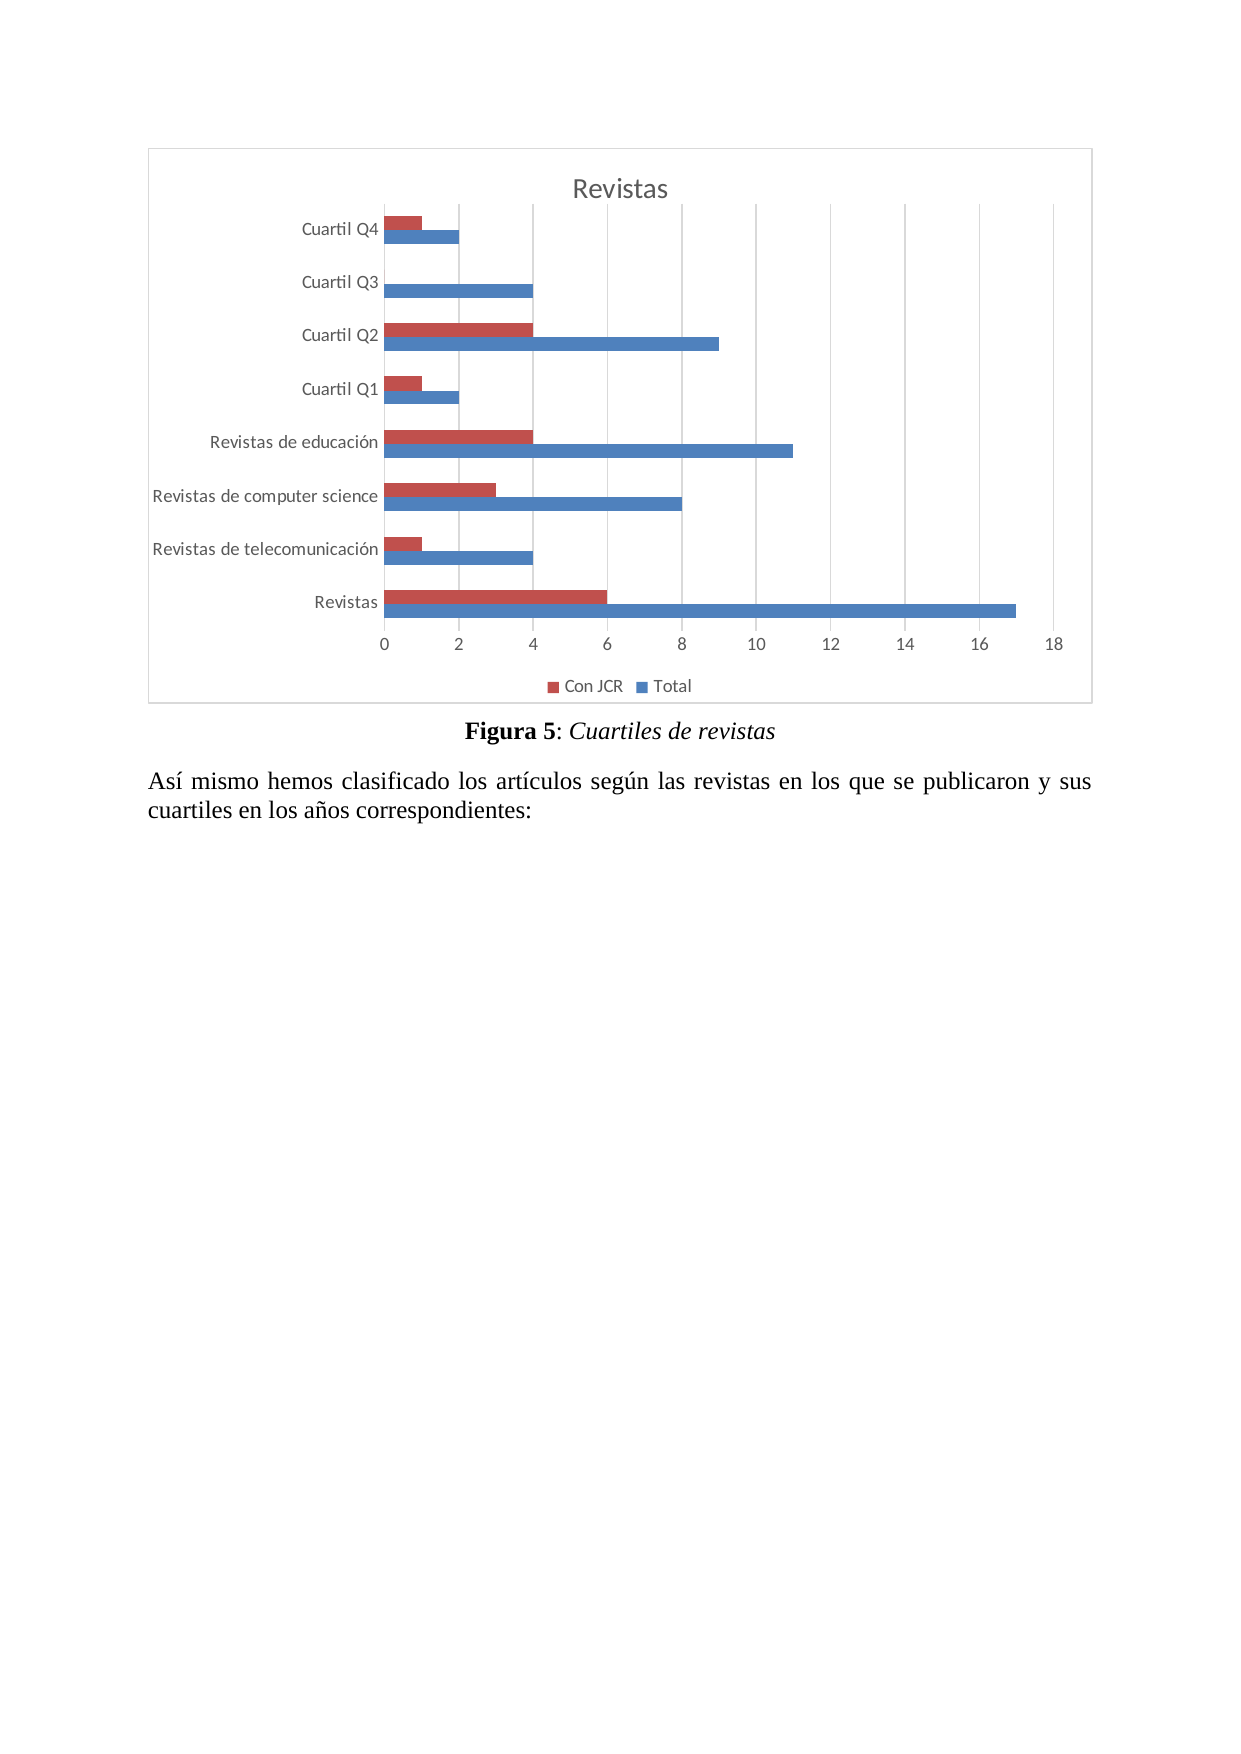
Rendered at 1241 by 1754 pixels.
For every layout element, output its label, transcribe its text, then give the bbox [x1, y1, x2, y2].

text Así mismo hemos clasificado los artículos según las revistas en los que se publicaron y sus cuartiles en los años correspondientes: [148, 766, 1092, 823]
text Figura 5: Cuartiles de revistas [148, 716, 1092, 745]
